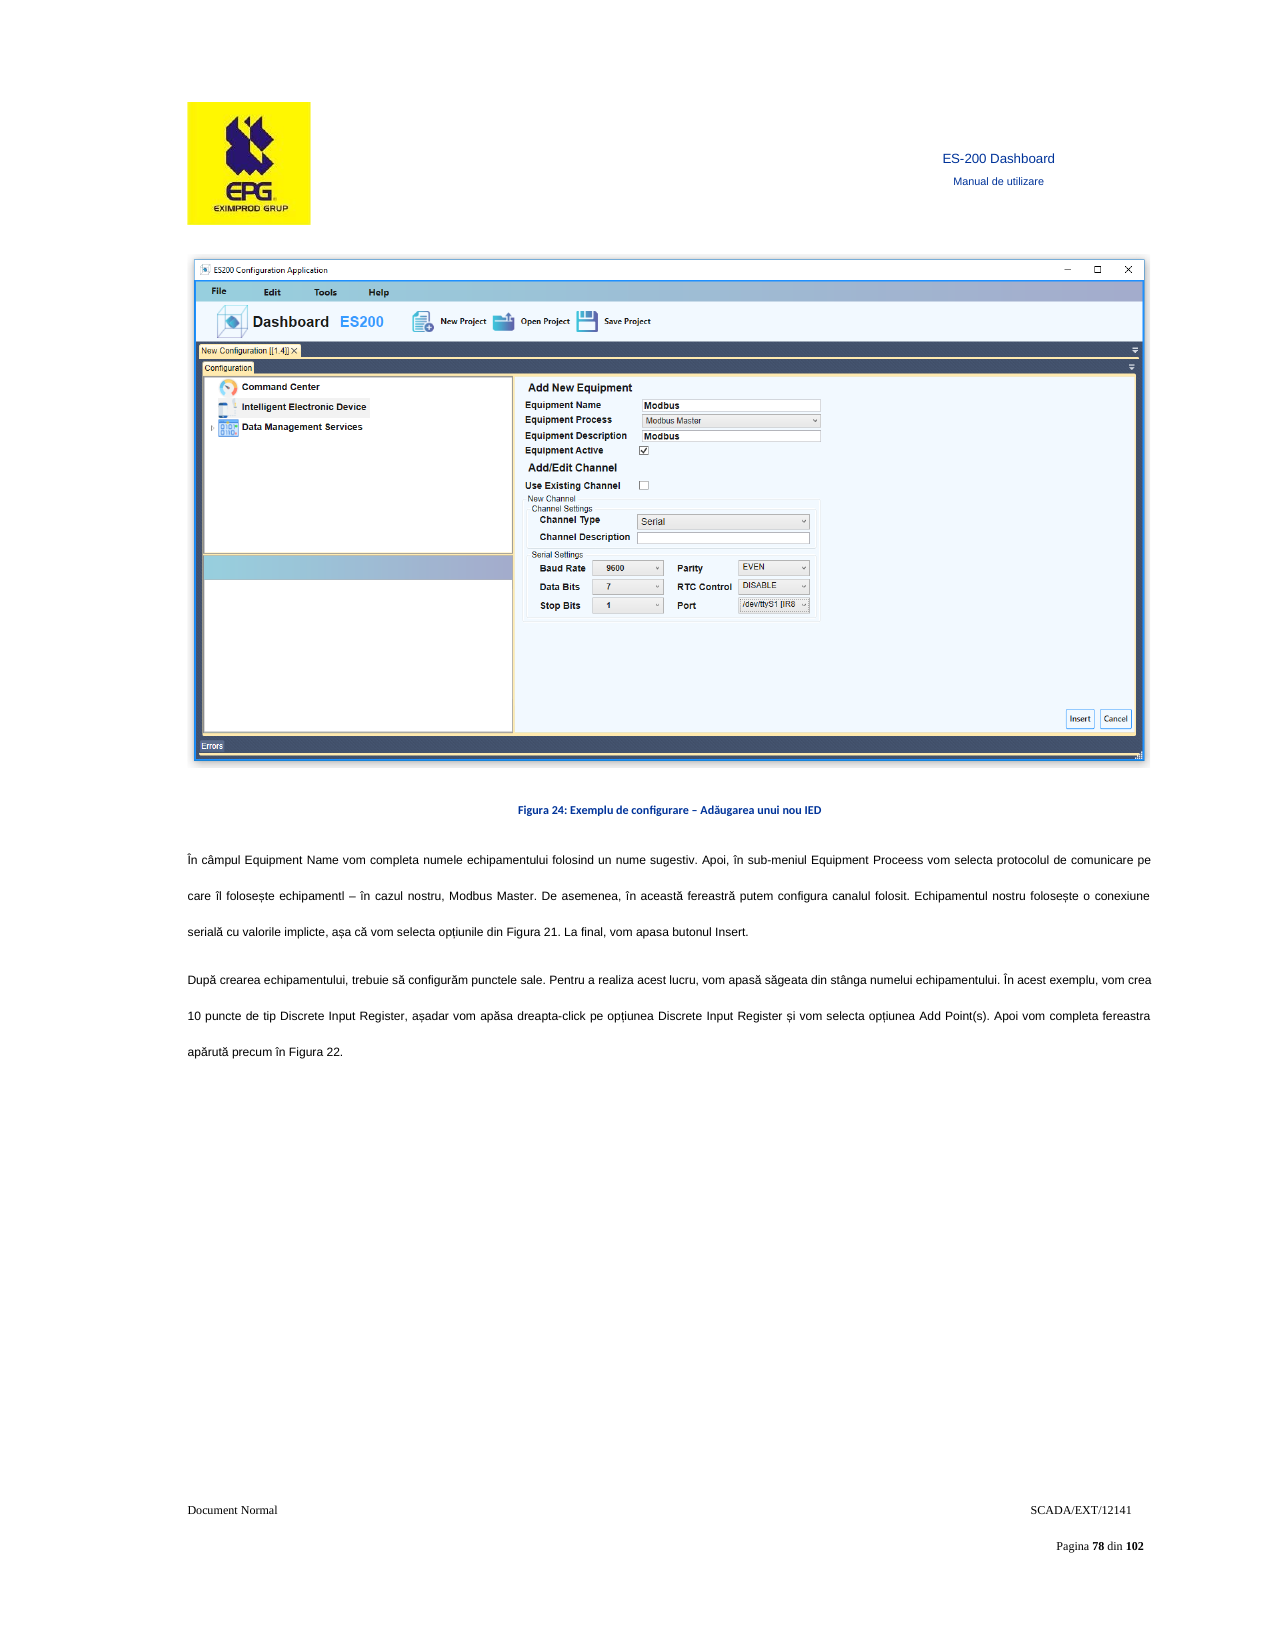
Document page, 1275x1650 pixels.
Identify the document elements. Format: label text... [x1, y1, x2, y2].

picture [187, 254, 1150, 768]
text Figura 24: Exemplu de configurare – Adăugarea unui nou IED [187, 792, 1152, 818]
text În câmpul Equipment Name vom completa numele echipamentului folosind un nume sugestiv. Apoi, în sub-meniul Equipment Proceess vom selecta protocolul de comunicare pe care îl folosește echipamentl – în cazul nostru, Modbus Master. De asemenea, în această fereastră putem configura canalul folosit. Echipamentul nostru folosește o conexiune serială cu valorile implicte, așa că vom selecta opțiunile din Figura 21. La final, vom apasa butonul Insert. [187, 843, 1152, 939]
text După crearea echipamentului, trebuie să configurăm punctele sale. Pentru a realiza acest lucru, vom apasă săgeata din stânga numelui echipamentului. În acest exemplu, vom crea 10 puncte de tip Discrete Input Register, așadar vom apăsa dreapta-click pe opțiunea Discrete Input Register și vom selecta opțiunea Add Point(s). Apoi vom completa fereastra apărută precum în Figura 22. [187, 963, 1152, 1059]
picture [187, 102, 311, 225]
